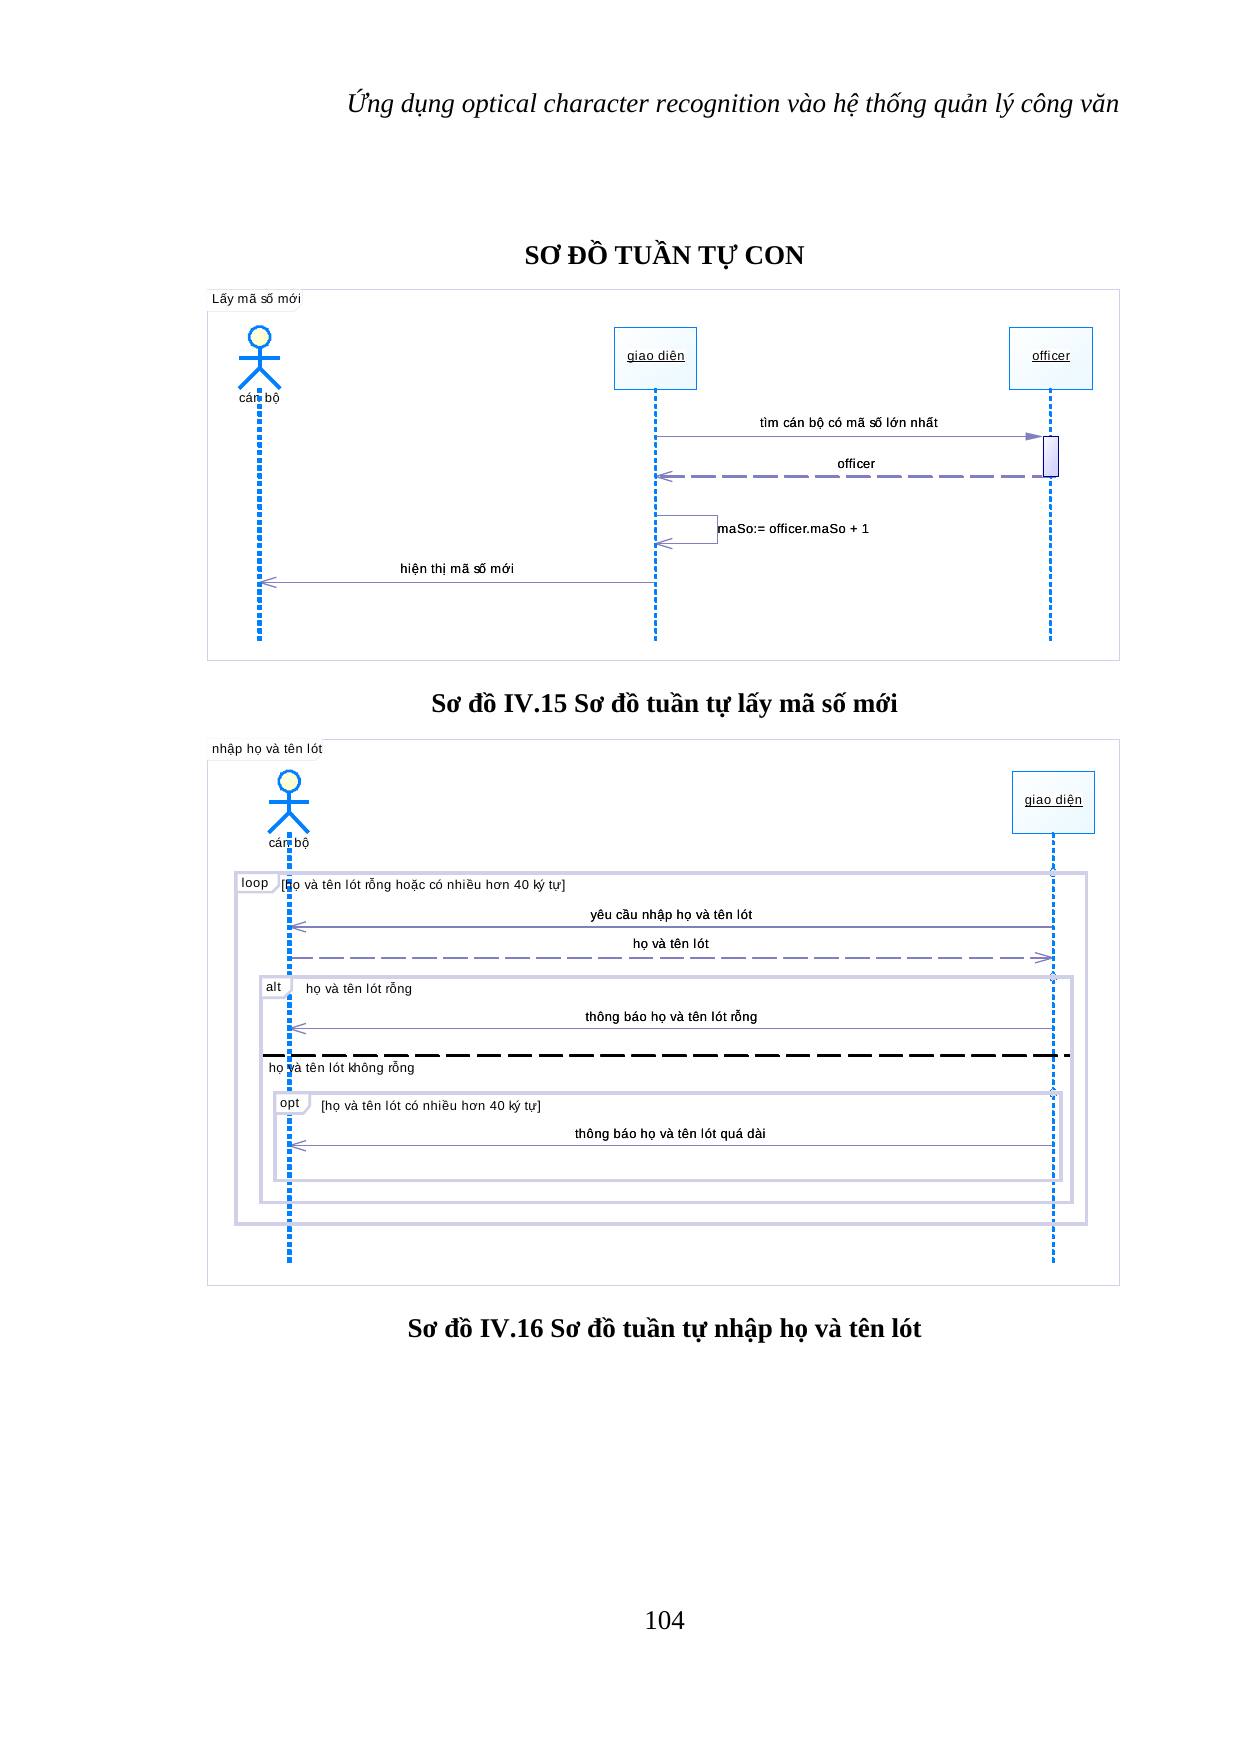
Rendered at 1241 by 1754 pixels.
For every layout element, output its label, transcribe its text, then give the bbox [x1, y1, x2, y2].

subtitle SƠ ĐỒ TUẦN TỰ CON [207, 202, 1122, 271]
